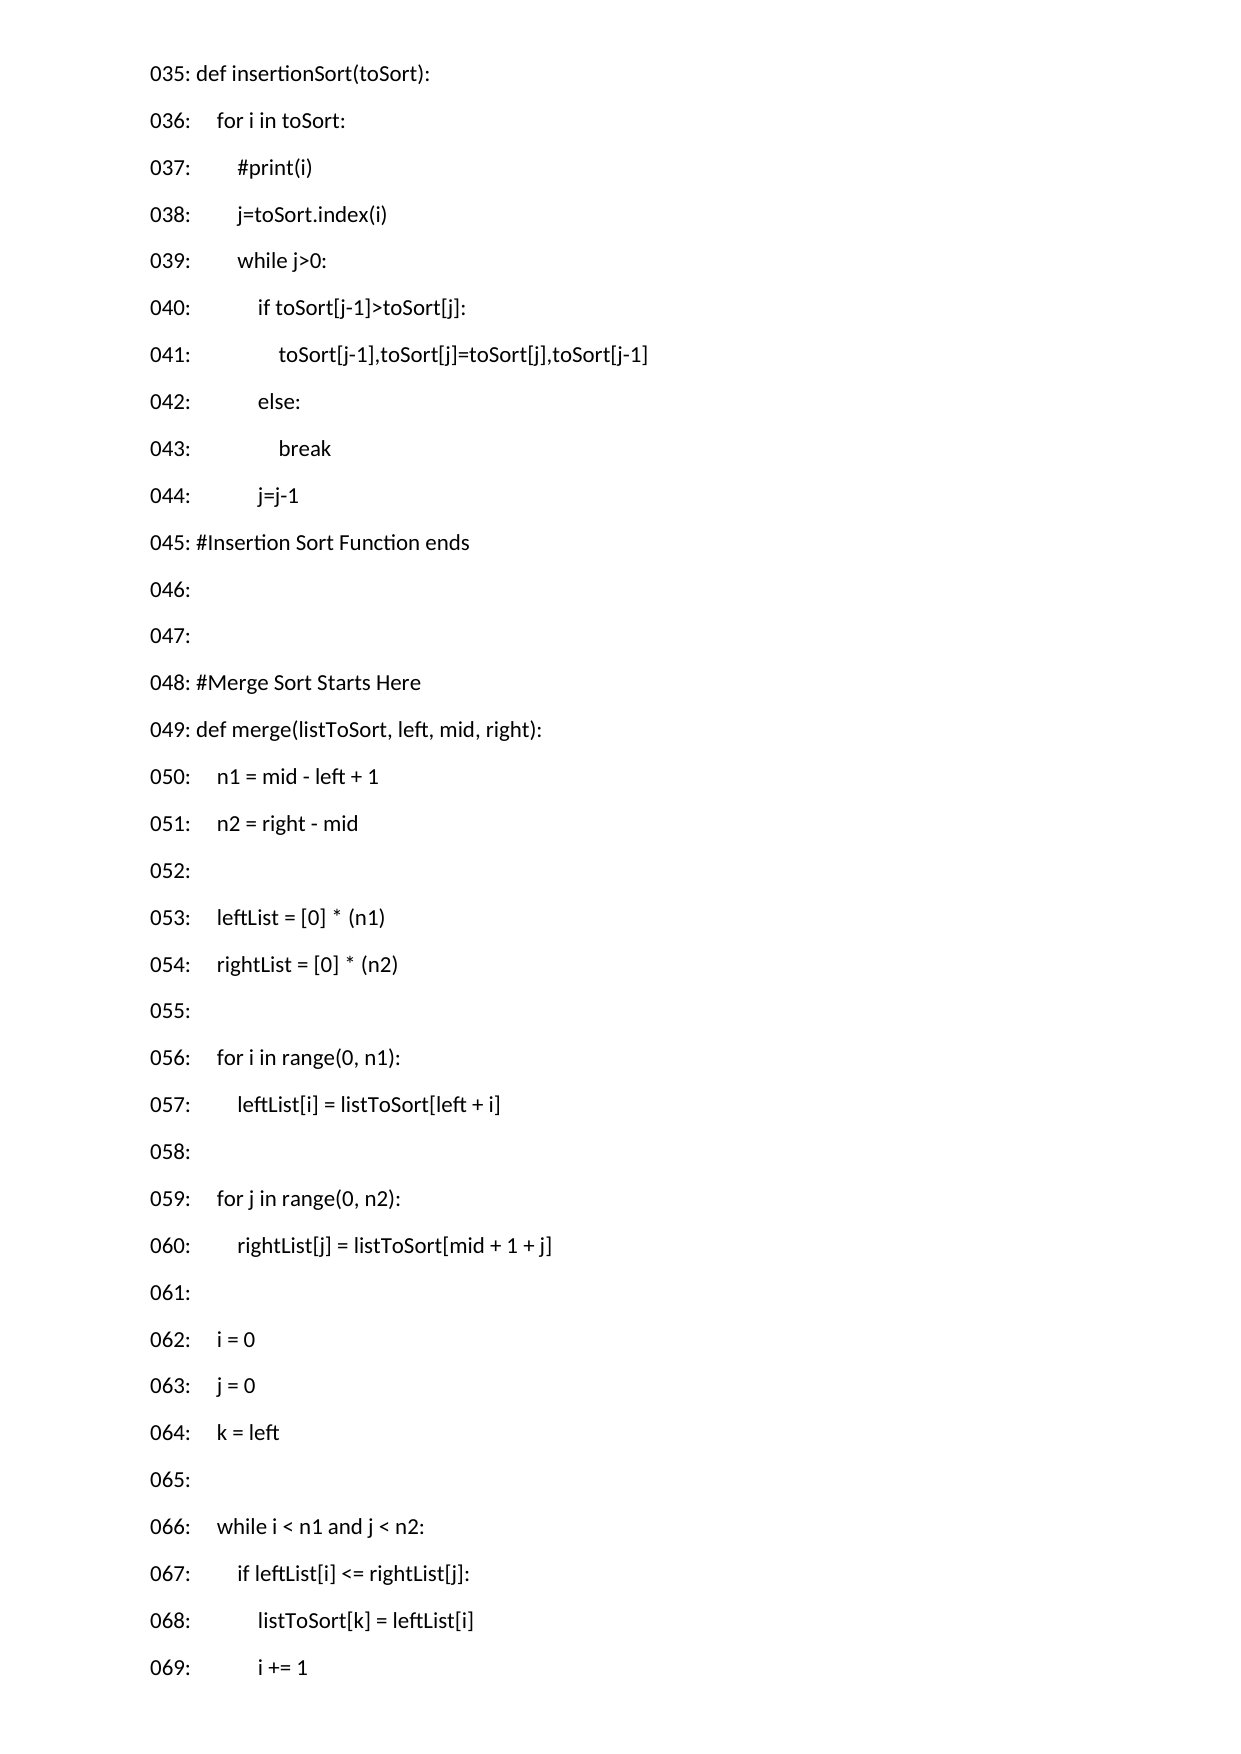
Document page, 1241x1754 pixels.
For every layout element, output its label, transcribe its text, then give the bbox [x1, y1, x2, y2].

text 046: [150, 575, 1167, 603]
text 054: rightList = [0] * (n2) [150, 950, 1167, 978]
text 039: while j>0: [150, 247, 1167, 274]
text 065: [150, 1465, 1167, 1493]
text 050: n1 = mid - left + 1 [150, 762, 1167, 790]
text 066: while i < n1 and j < n2: [150, 1512, 1167, 1540]
text 041: toSort[j-1],toSort[j]=toSort[j],toSort[j-1] [150, 340, 1167, 368]
text 036: for i in toSort: [150, 106, 1167, 134]
text 052: [150, 856, 1167, 884]
text 056: for i in range(0, n1): [150, 1043, 1167, 1071]
text 051: n2 = right - mid [150, 809, 1167, 837]
text 068: listToSort[k] = leftList[i] [150, 1606, 1167, 1634]
text 063: j = 0 [150, 1372, 1167, 1399]
text 061: [150, 1278, 1167, 1306]
text 037: #print(i) [150, 153, 1167, 181]
text 053: leftList = [0] * (n1) [150, 903, 1167, 931]
text 038: j=toSort.index(i) [150, 200, 1167, 228]
text 064: k = left [150, 1418, 1167, 1446]
text 058: [150, 1137, 1167, 1165]
text 047: [150, 622, 1167, 649]
text 062: i = 0 [150, 1325, 1167, 1353]
text 043: break [150, 434, 1167, 462]
text 069: i += 1 [150, 1653, 1167, 1681]
text 055: [150, 997, 1167, 1024]
text 059: for j in range(0, n2): [150, 1184, 1167, 1212]
text 060: rightList[j] = listToSort[mid + 1 + j] [150, 1231, 1167, 1259]
text 040: if toSort[j-1]>toSort[j]: [150, 293, 1167, 321]
text 042: else: [150, 387, 1167, 415]
text 044: j=j-1 [150, 481, 1167, 509]
text 049: def merge(listToSort, left, mid, right): [150, 715, 1167, 743]
text 045: #Insertion Sort Function ends [150, 528, 1167, 556]
text 035: def insertionSort(toSort): [150, 59, 1167, 87]
text 057: leftList[i] = listToSort[left + i] [150, 1090, 1167, 1118]
text 048: #Merge Sort Starts Here [150, 668, 1167, 696]
text 067: if leftList[i] <= rightList[j]: [150, 1559, 1167, 1587]
